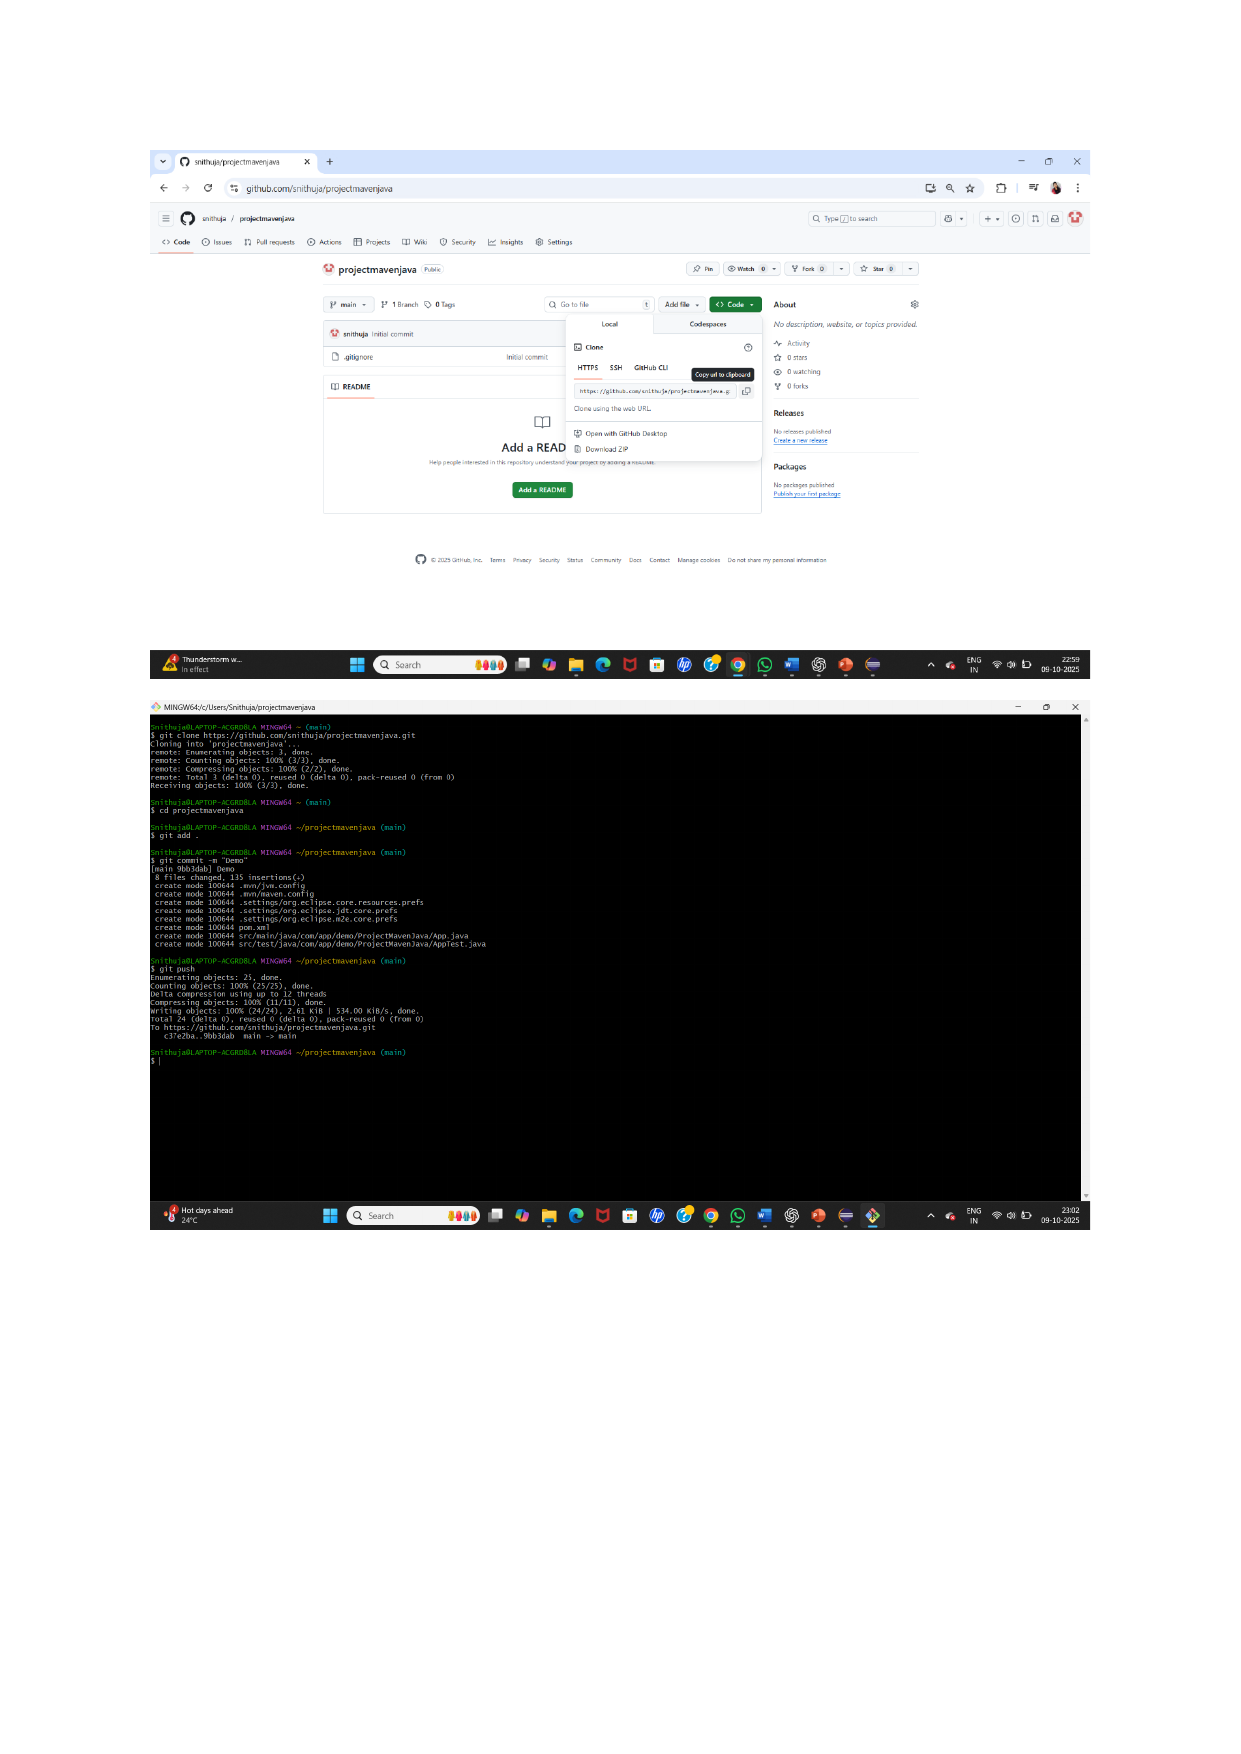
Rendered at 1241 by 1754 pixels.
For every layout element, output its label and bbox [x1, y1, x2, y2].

picture [150, 700, 1091, 1230]
picture [150, 150, 1091, 679]
